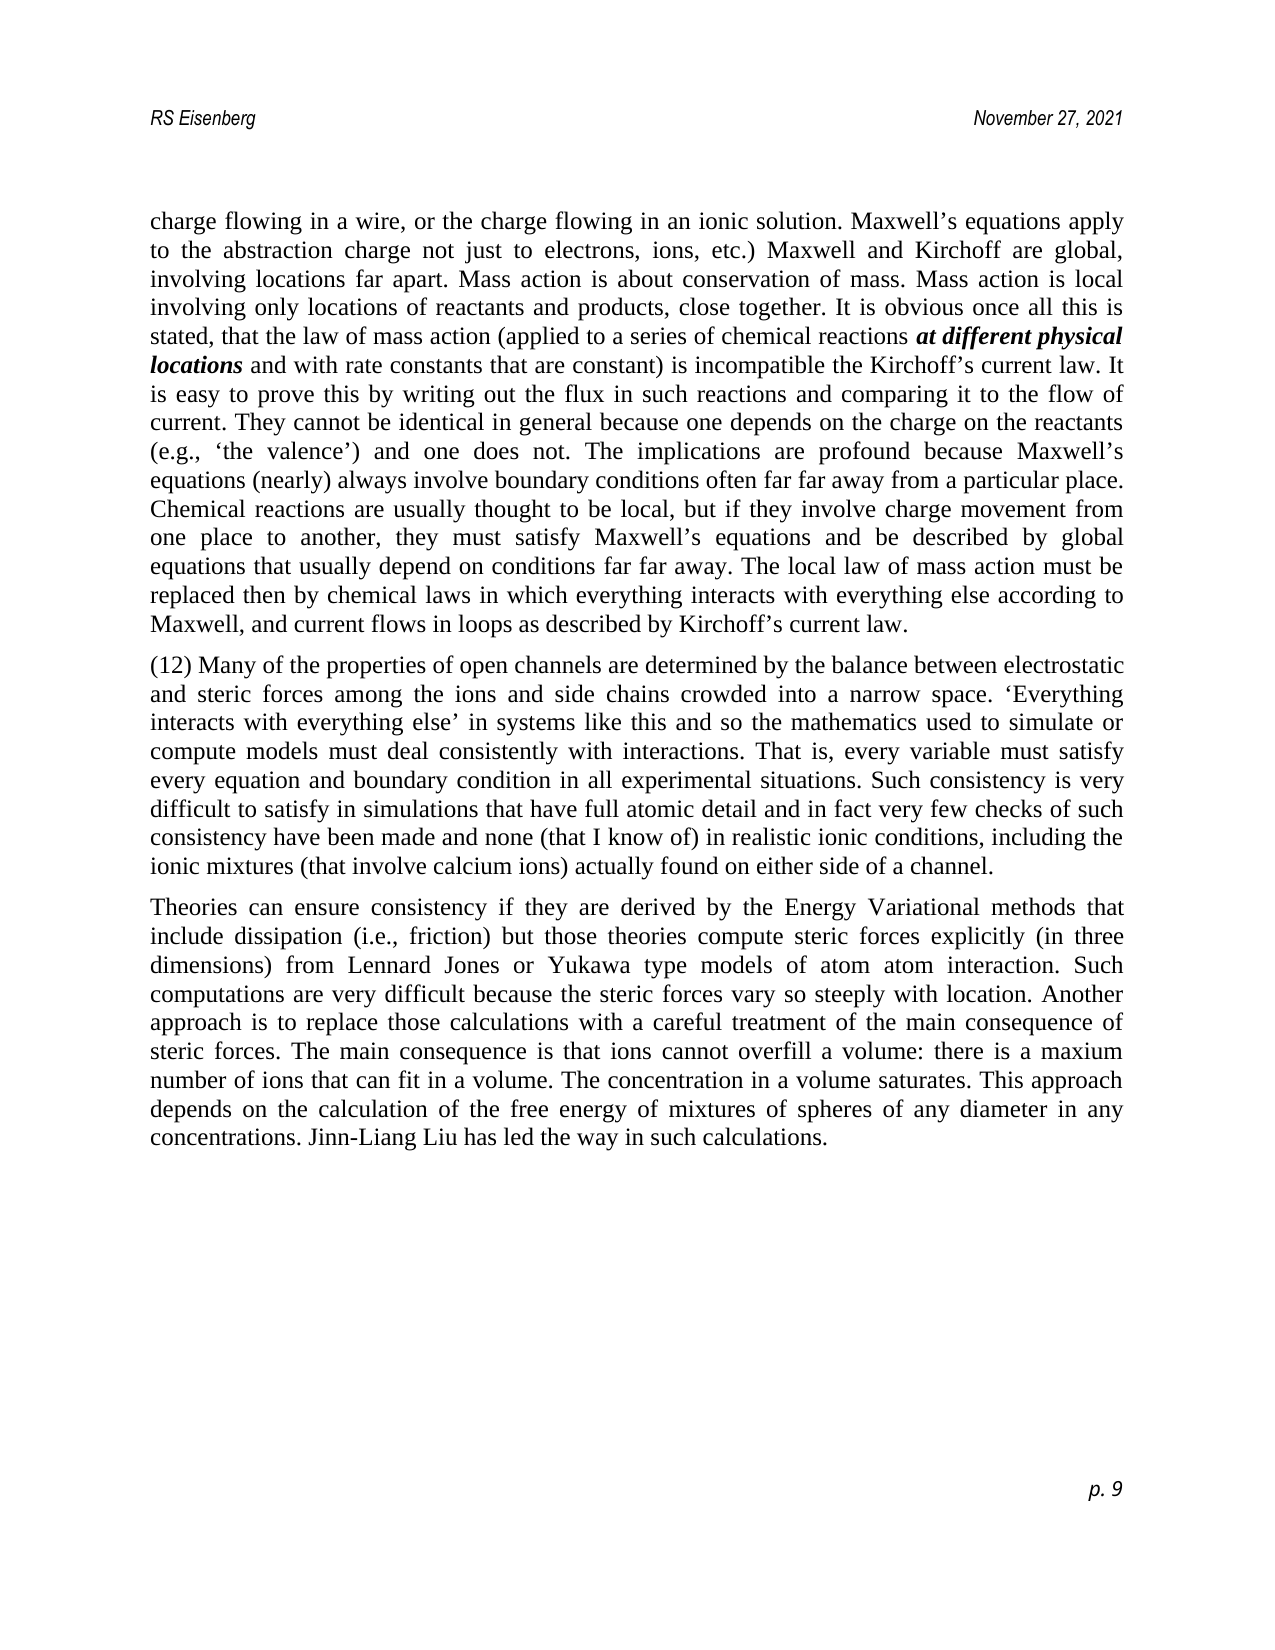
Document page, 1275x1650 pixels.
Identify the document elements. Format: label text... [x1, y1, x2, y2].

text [150, 206, 1125, 637]
text (12) Many of the properties of open channels are determined by the balance between electrostatic and steric forces among the ions and side chains crowded into a narrow space. ‘Everything interacts with everything else’ in systems like this and so the mathematics used to simulate or compute models must deal consistently with interactions. That is, every variable must satisfy every equation and boundary condition in all experimental situations. Such consistency is very difficult to satisfy in simulations that have full atomic detail and in fact very few checks of such consistency have been made and none (that I know of) in realistic ionic conditions, including the ionic mixtures (that involve calcium ions) actually found on either side of a channel. [150, 650, 1125, 880]
text Theories can ensure consistency if they are derived by the Energy Variational methods that include dissipation (i.e., friction) but those theories compute steric forces explicitly (in three dimensions) from Lennard Jones or Yukawa type models of atom atom interaction. Such computations are very difficult because the steric forces vary so steeply with location. Another approach is to replace those calculations with a careful treatment of the main consequence of steric forces. The main consequence is that ions cannot overfill a volume: there is a maxium number of ions that can fit in a volume. The concentration in a volume saturates. This approach depends on the calculation of the free energy of mixtures of spheres of any diameter in any concentrations. Jinn-Liang Liu has led the way in such calculations. [150, 892, 1125, 1151]
